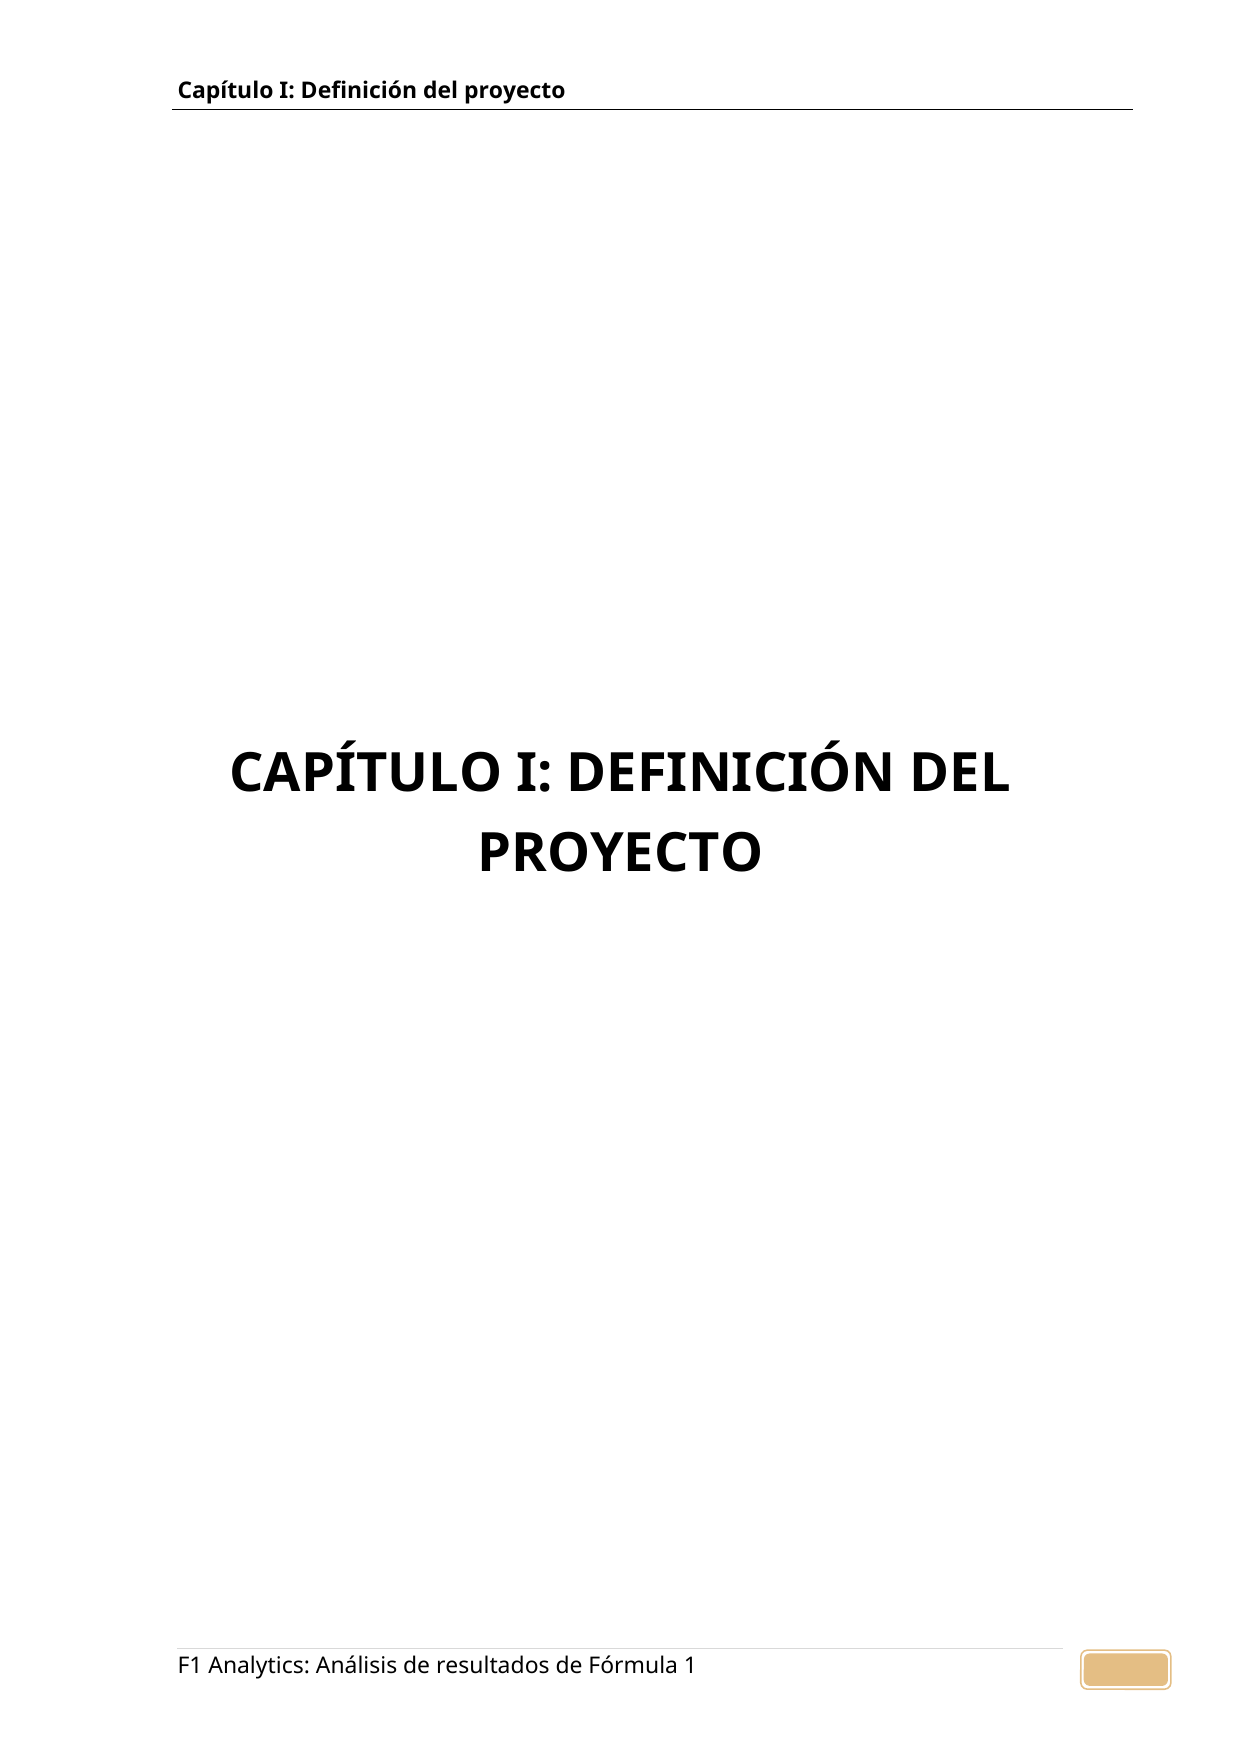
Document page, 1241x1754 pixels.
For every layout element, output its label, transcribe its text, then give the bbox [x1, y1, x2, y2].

subtitle CAPÍTULO I: DEFINICIÓN DEL PROYECTO [177, 733, 1063, 887]
